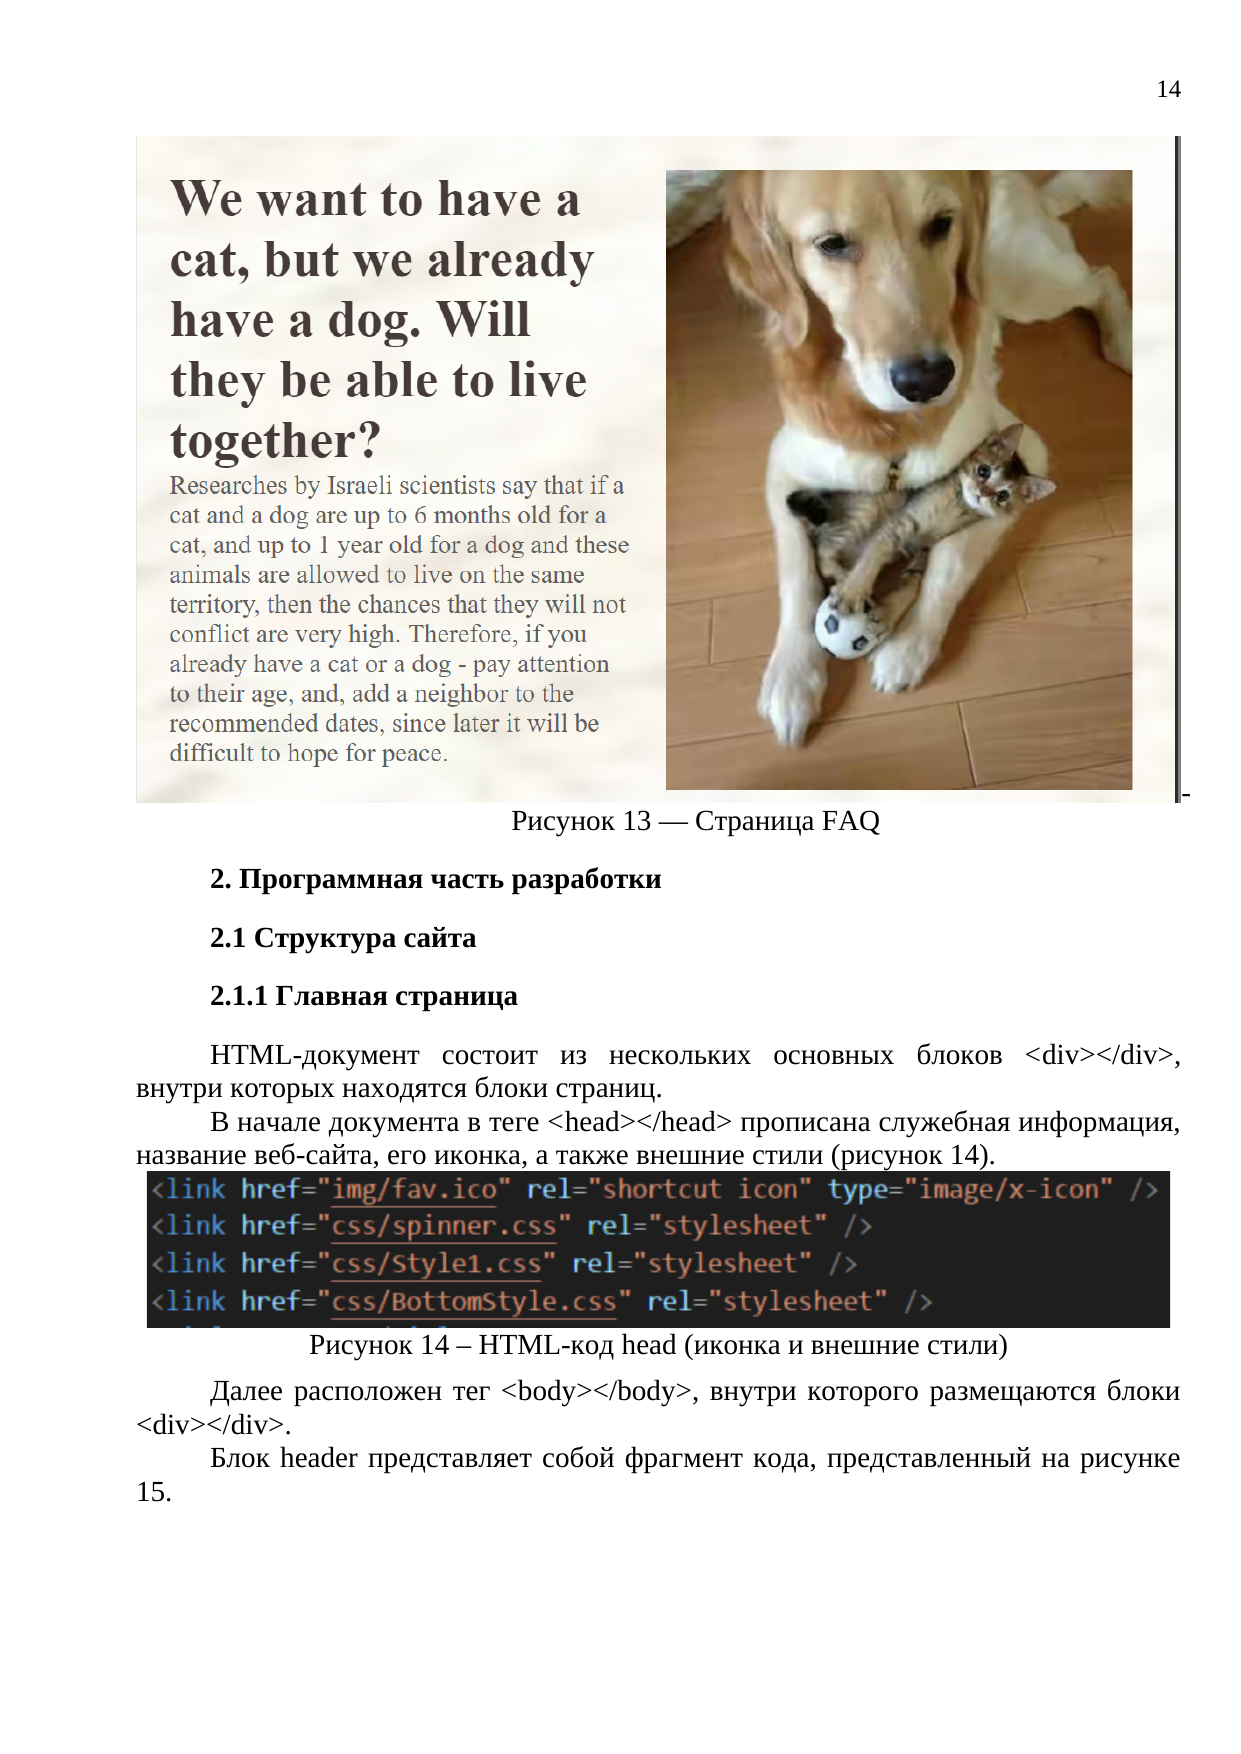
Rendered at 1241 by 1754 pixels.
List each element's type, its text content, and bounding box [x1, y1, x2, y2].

text Рисунок 14 – HTML-код head (иконка и внешние стили) [136, 1327, 1181, 1361]
text Блок header представляет собой фрагмент кода, представленный на рисунке 15. [136, 1440, 1181, 1507]
subtitle 2.1.1 Главная страница [136, 978, 1181, 1012]
picture [146, 1171, 1171, 1328]
text В начале документа в теге <head></head> прописана служебная информация, название веб-сайта, его иконка, а также внешние стили (рисунок 14). [136, 1104, 1181, 1171]
subtitle 2.1 Структура сайта [136, 920, 1181, 953]
text Рисунок 13 — Страница FAQ [136, 803, 1181, 836]
picture [135, 136, 1182, 803]
text 2. Программная часть разработки [136, 861, 1181, 895]
text Далее расположен тег <body></body>, внутри которого размещаются блоки <div></div>. [136, 1373, 1181, 1440]
text HTML-документ состоит из нескольких основных блоков <div></div>, внутри которых находятся блоки страниц. [136, 1037, 1181, 1104]
